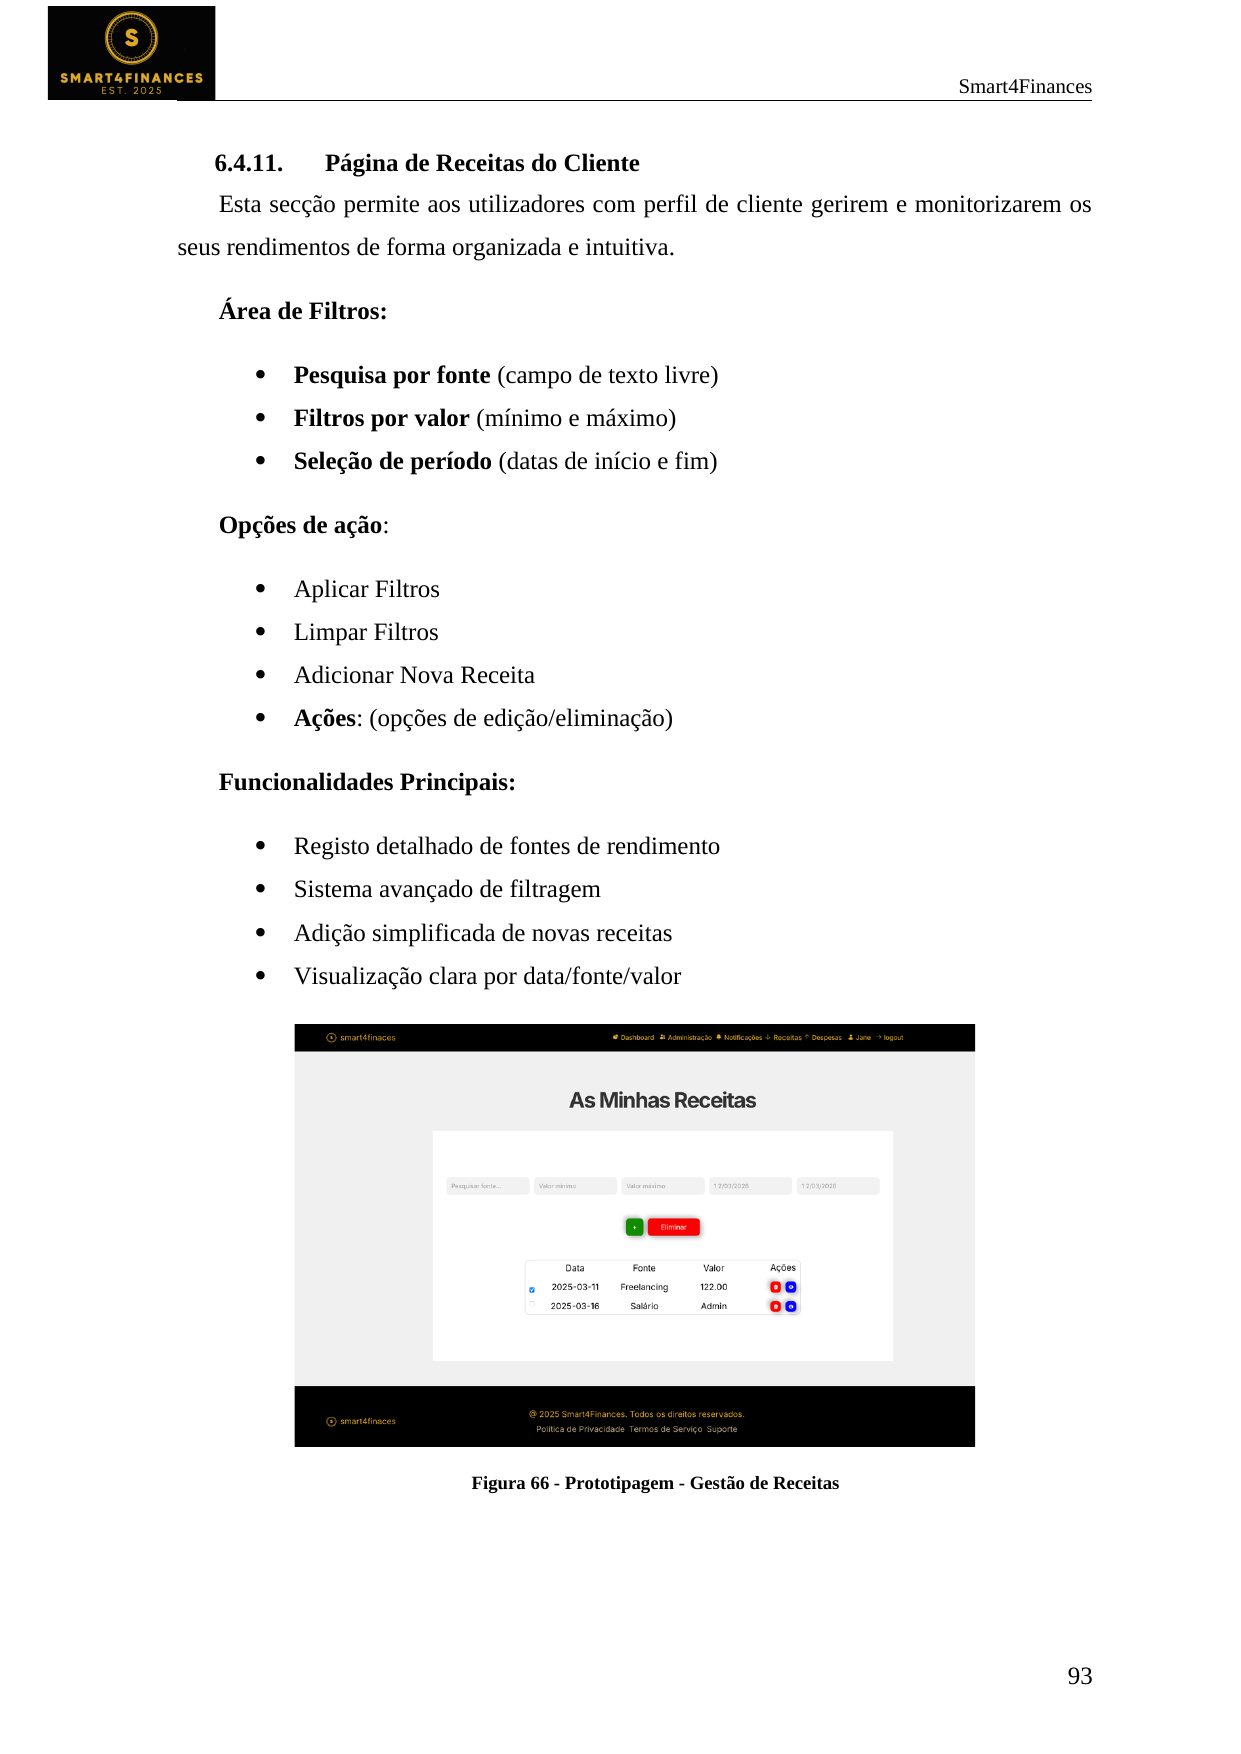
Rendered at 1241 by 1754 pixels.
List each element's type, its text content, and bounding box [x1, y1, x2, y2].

picture [47, 6, 216, 100]
list Adição simplificada de novas receitas [256, 918, 1092, 946]
list Registo detalhado de fontes de rendimento [256, 831, 1092, 860]
list Limpar Filtros [256, 617, 1092, 646]
text Funcionalidades Principais: [177, 767, 1092, 796]
list Ações: (opções de edição/eliminação) [256, 703, 1092, 732]
picture [294, 1024, 976, 1447]
text Área de Filtros: [177, 296, 1092, 325]
text Opções de ação: [177, 510, 1092, 539]
list Seleção de período (datas de início e fim) [256, 446, 1092, 475]
list Sistema avançado de filtragem [256, 874, 1092, 903]
list Filtros por valor (mínimo e máximo) [256, 403, 1092, 432]
list Visualização clara por data/fonte/valor [256, 961, 1092, 989]
subtitle Página de Receitas do Cliente [214, 148, 1092, 176]
text Esta secção permite aos utilizadores com perfil de cliente gerirem e monitorizarem os seus rendimentos de forma organizada e intuitiva. [177, 189, 1092, 261]
list Adicionar Nova Receita [256, 660, 1092, 689]
list Pesquisa por fonte (campo de texto livre) [256, 360, 1092, 389]
list Aplicar Filtros [256, 574, 1092, 603]
